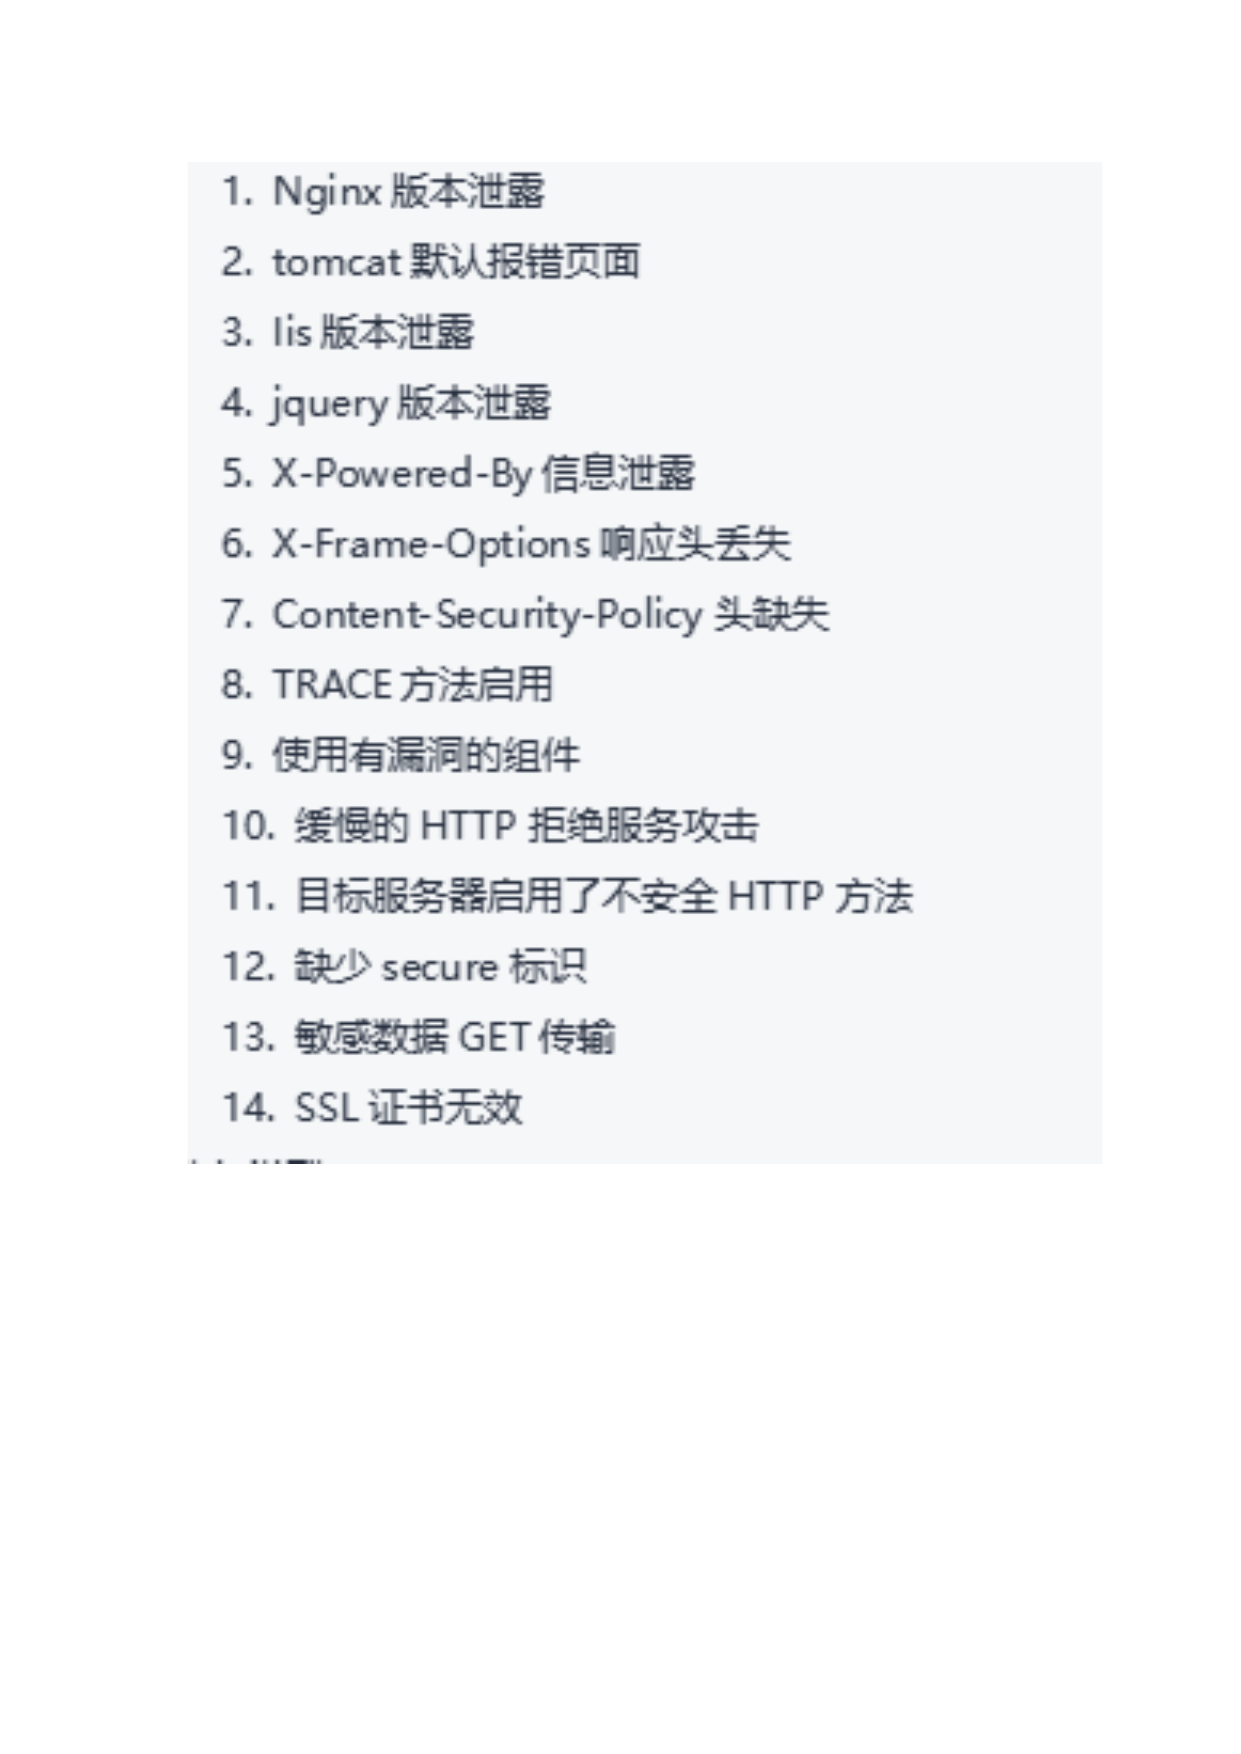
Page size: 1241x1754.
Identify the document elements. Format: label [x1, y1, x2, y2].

picture [187, 162, 1103, 1164]
